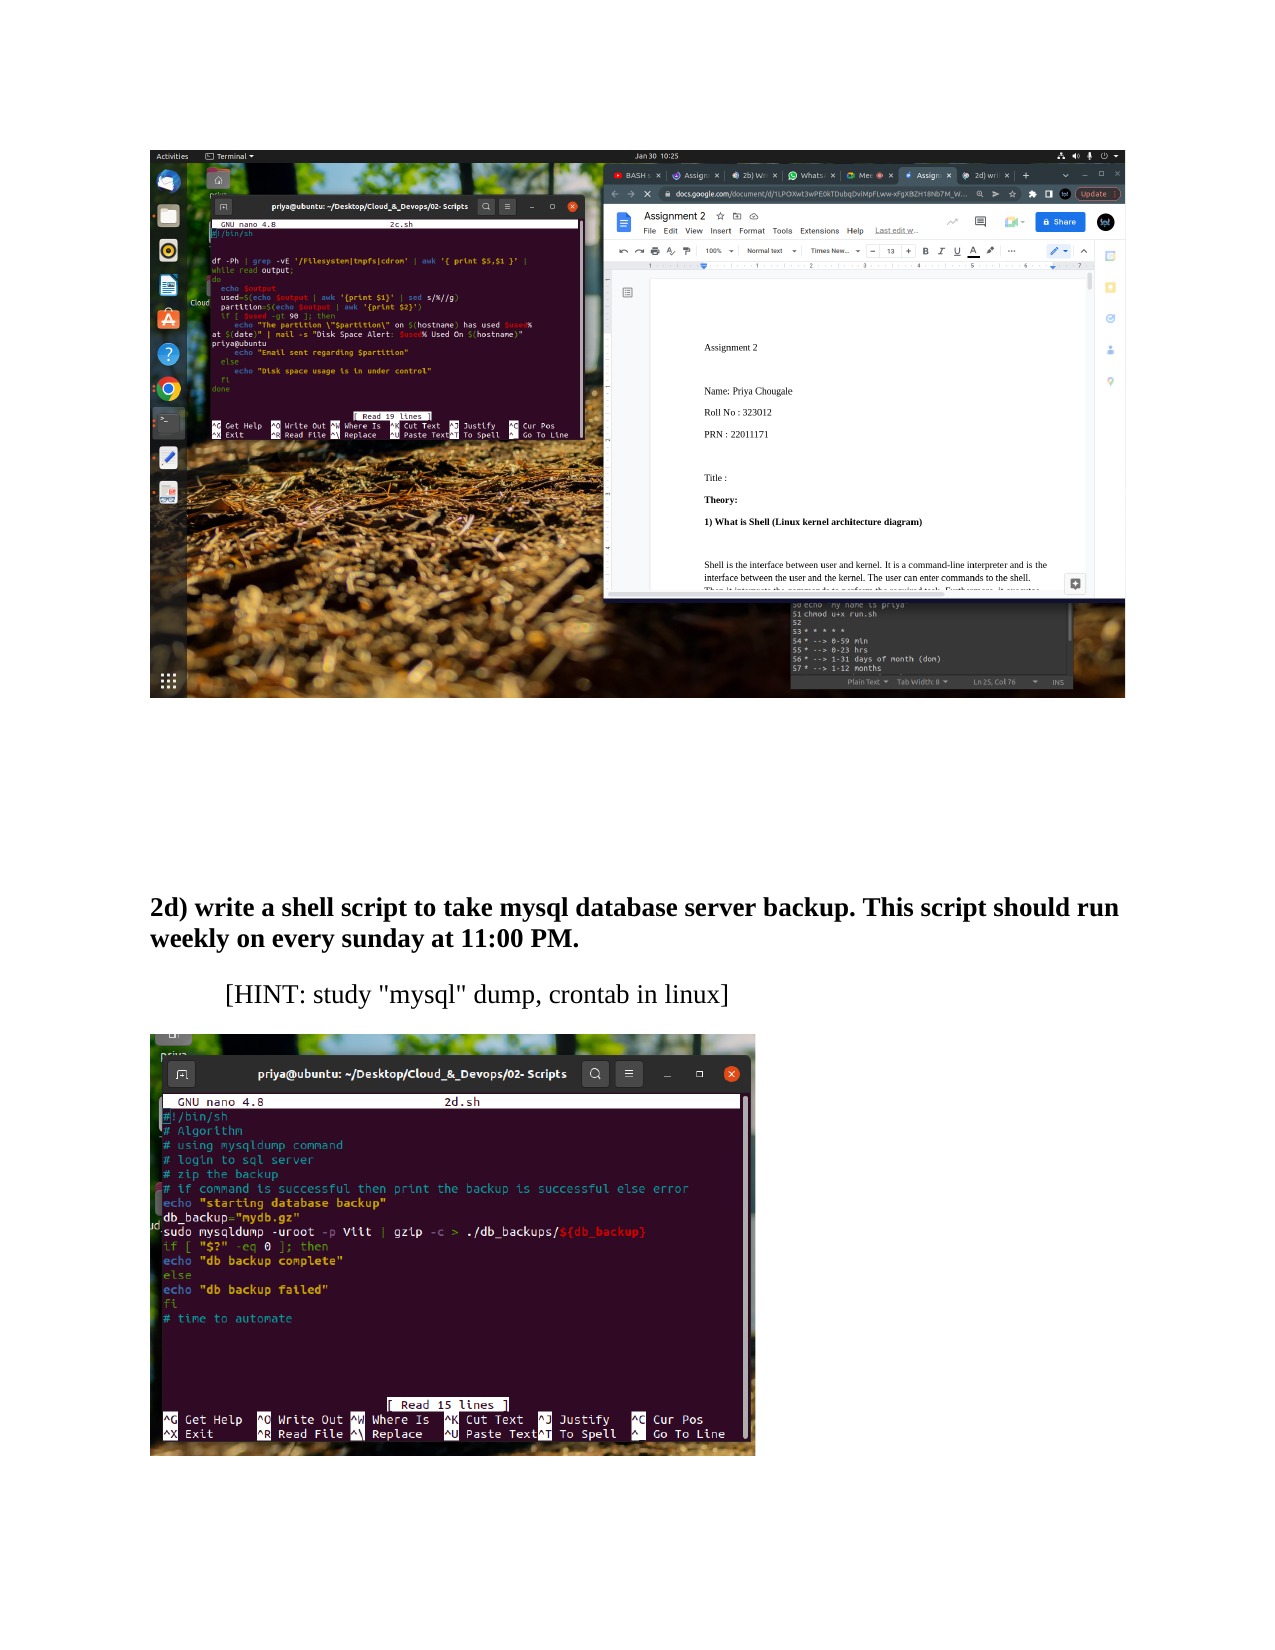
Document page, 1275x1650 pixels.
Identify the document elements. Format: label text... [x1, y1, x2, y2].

picture [150, 150, 1125, 698]
picture [150, 1034, 756, 1456]
text [HINT: study "mysql" dump, crontab in linux] [150, 979, 1125, 1010]
text 2d) write a shell script to take mysql database server backup. This script should run weekly on every sunday at 11:00 PM. [150, 891, 1125, 954]
